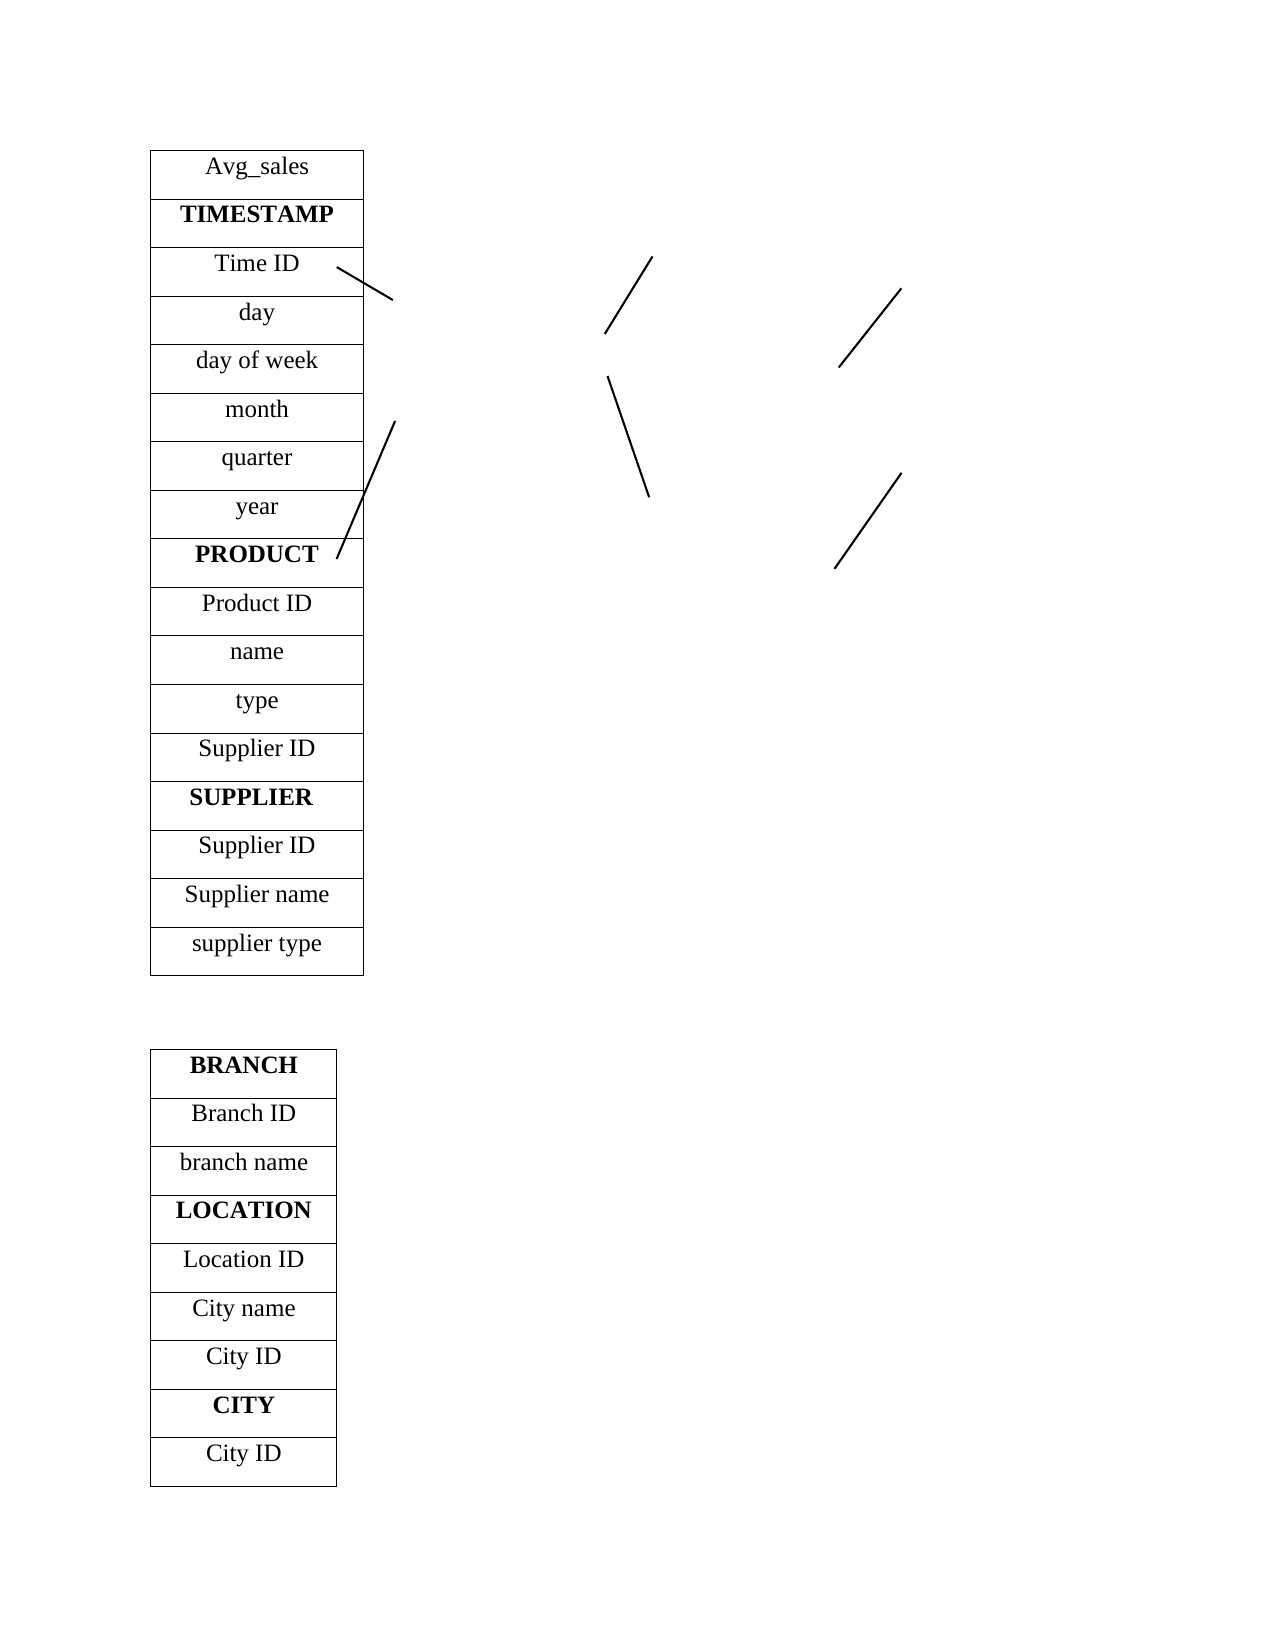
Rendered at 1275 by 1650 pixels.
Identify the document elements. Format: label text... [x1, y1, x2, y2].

table_cell quarter [151, 442, 363, 490]
table_cell SUPPLIER [151, 782, 363, 829]
table_cell City name [151, 1293, 336, 1340]
table_cell Time ID [151, 248, 363, 296]
table_cell supplier type [151, 928, 363, 975]
table_cell day [151, 297, 363, 344]
table_cell Supplier ID [151, 734, 363, 781]
table_cell Product ID [151, 588, 363, 635]
table_cell day of week [151, 345, 363, 393]
table_cell Supplier name [151, 879, 363, 927]
table_cell month [151, 394, 363, 441]
table_cell PRODUCT [151, 539, 363, 587]
table_cell name [151, 636, 363, 684]
table_cell Location ID [151, 1244, 336, 1292]
table_cell type [151, 685, 363, 732]
table_cell CITY [151, 1390, 336, 1437]
table_cell year [151, 491, 363, 538]
table_header BRANCH [151, 1050, 336, 1097]
table_cell Branch ID [151, 1099, 336, 1146]
table_cell City ID [151, 1438, 336, 1486]
table_cell LOCATION [151, 1196, 336, 1243]
table_cell branch name [151, 1147, 336, 1194]
table_cell Supplier ID [151, 831, 363, 878]
table_cell TIMESTAMP [151, 200, 363, 247]
table_cell City ID [151, 1341, 336, 1389]
table_cell Avg_sales [151, 151, 363, 198]
